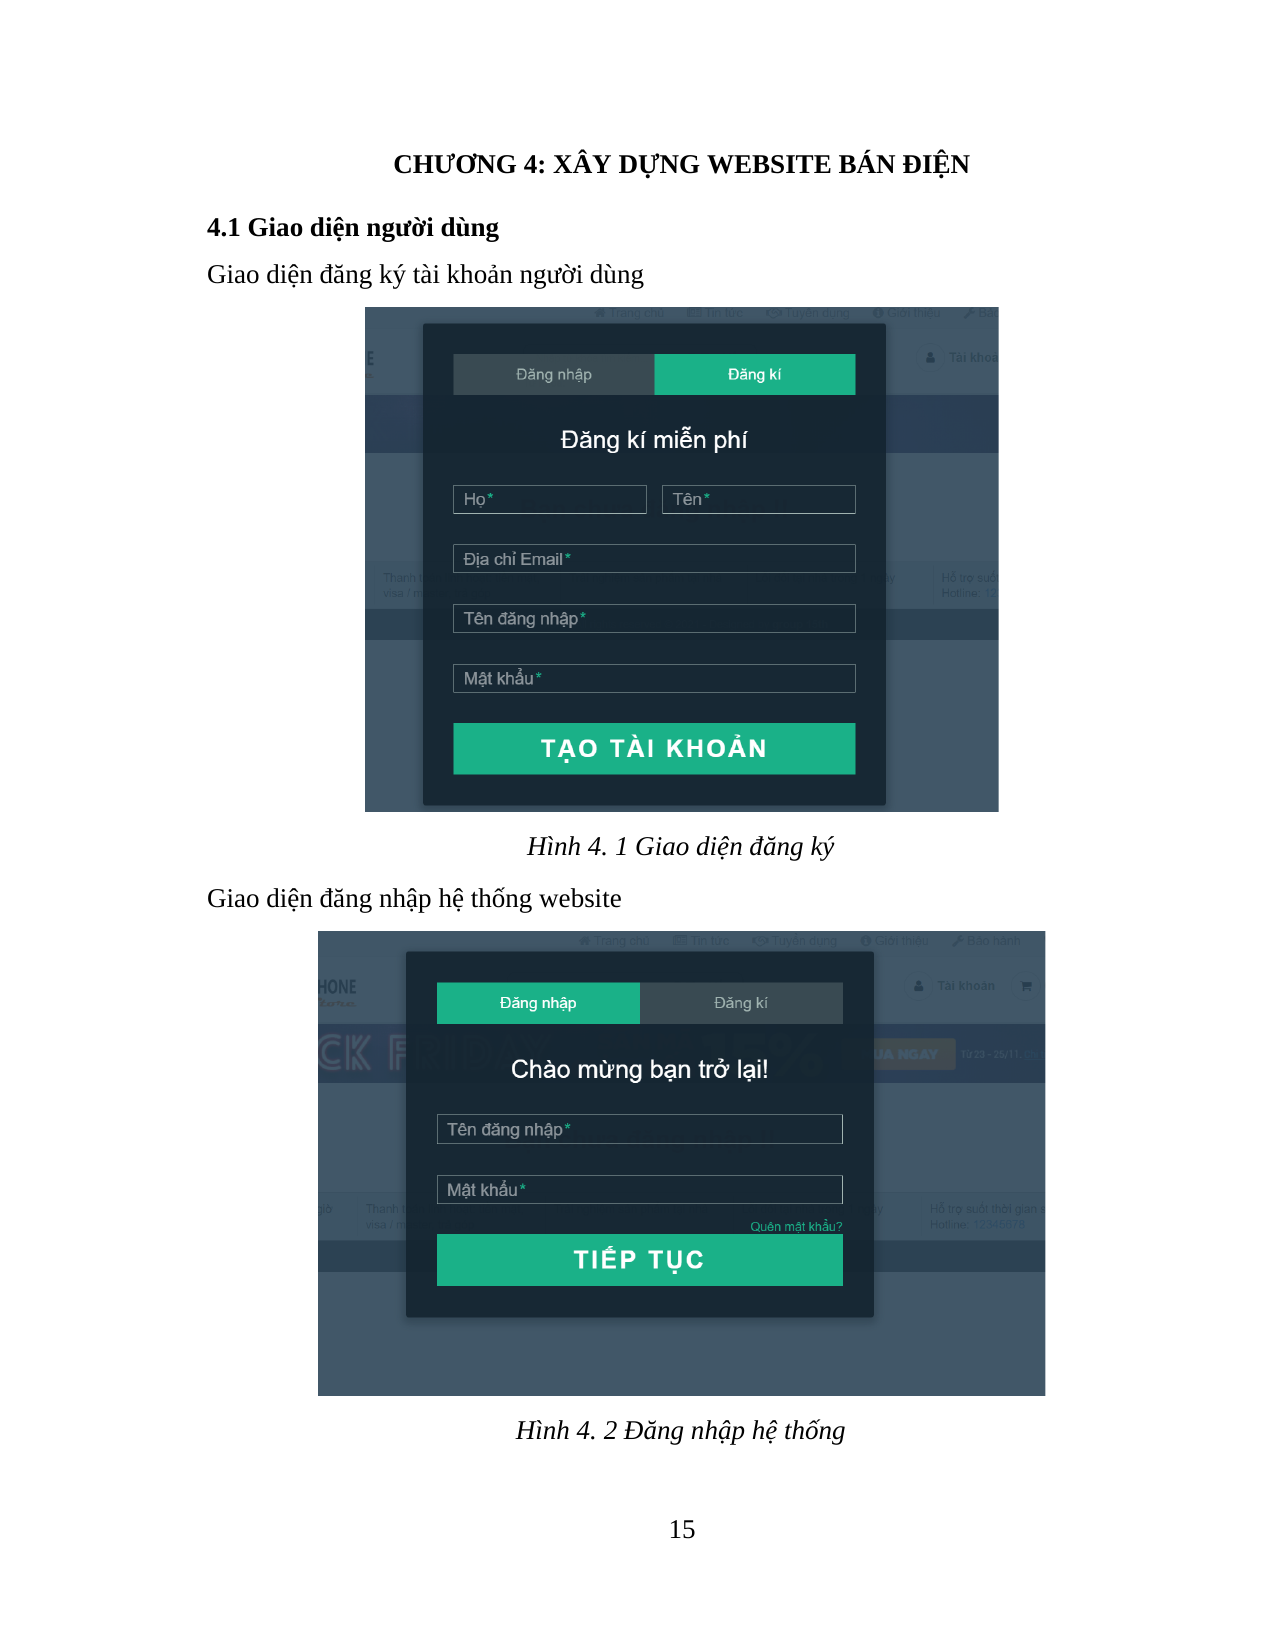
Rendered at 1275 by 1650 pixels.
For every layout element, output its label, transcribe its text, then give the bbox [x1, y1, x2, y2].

picture [318, 931, 1046, 1396]
text CHƯƠNG 4: XÂY DỰNG WEBSITE BÁN ĐIỆN [207, 148, 1157, 179]
text 4.1 Giao diện người dùng [207, 211, 1157, 242]
picture [365, 307, 999, 812]
text Giao diện đăng ký tài khoản người dùng [207, 258, 1157, 289]
text Giao diện đăng nhập hệ thống website [207, 882, 1157, 913]
